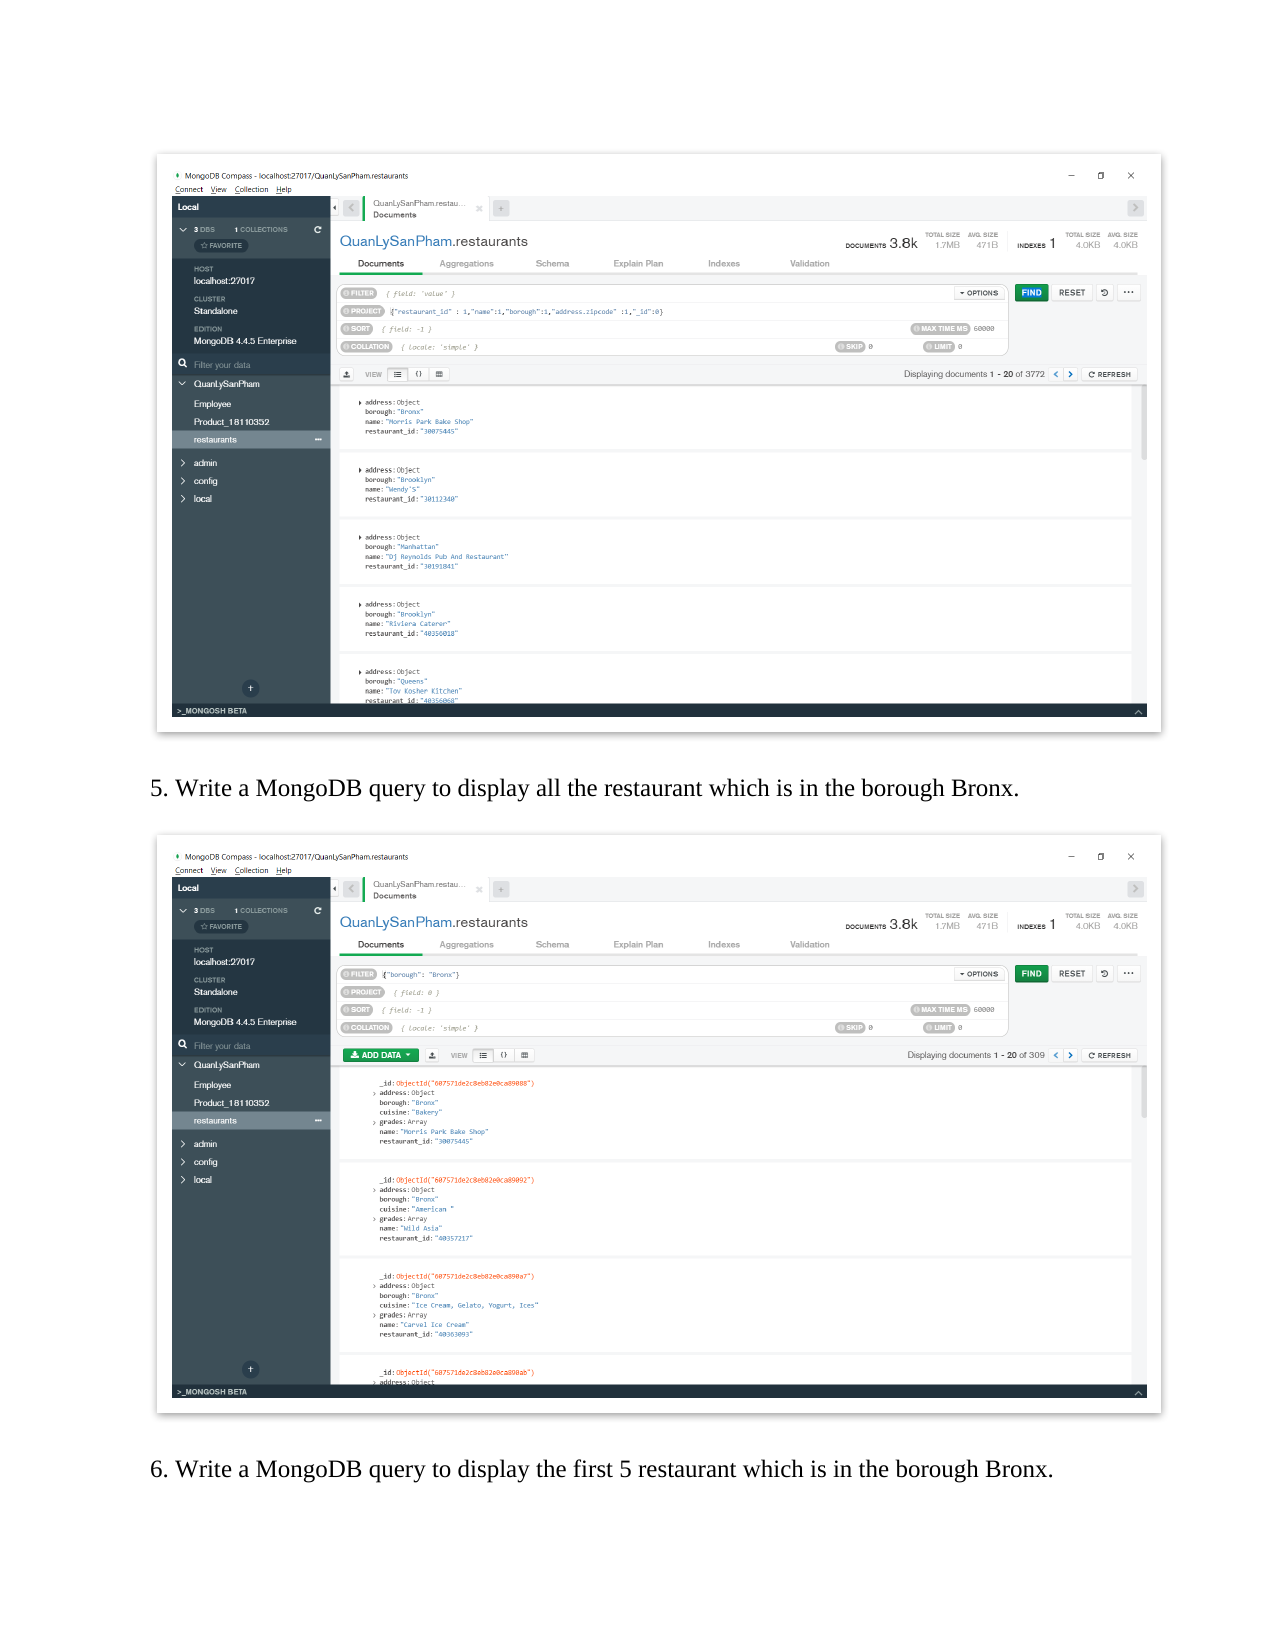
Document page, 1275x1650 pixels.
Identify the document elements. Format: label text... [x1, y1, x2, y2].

text 5. Write a MongoDB query to display all the restaurant which is in the borough Bronx. [150, 773, 1125, 802]
text 6. Write a MongoDB query to display the first 5 restaurant which is in the borough Bronx. [150, 1454, 1125, 1483]
picture [172, 850, 1147, 1398]
picture [172, 169, 1147, 717]
